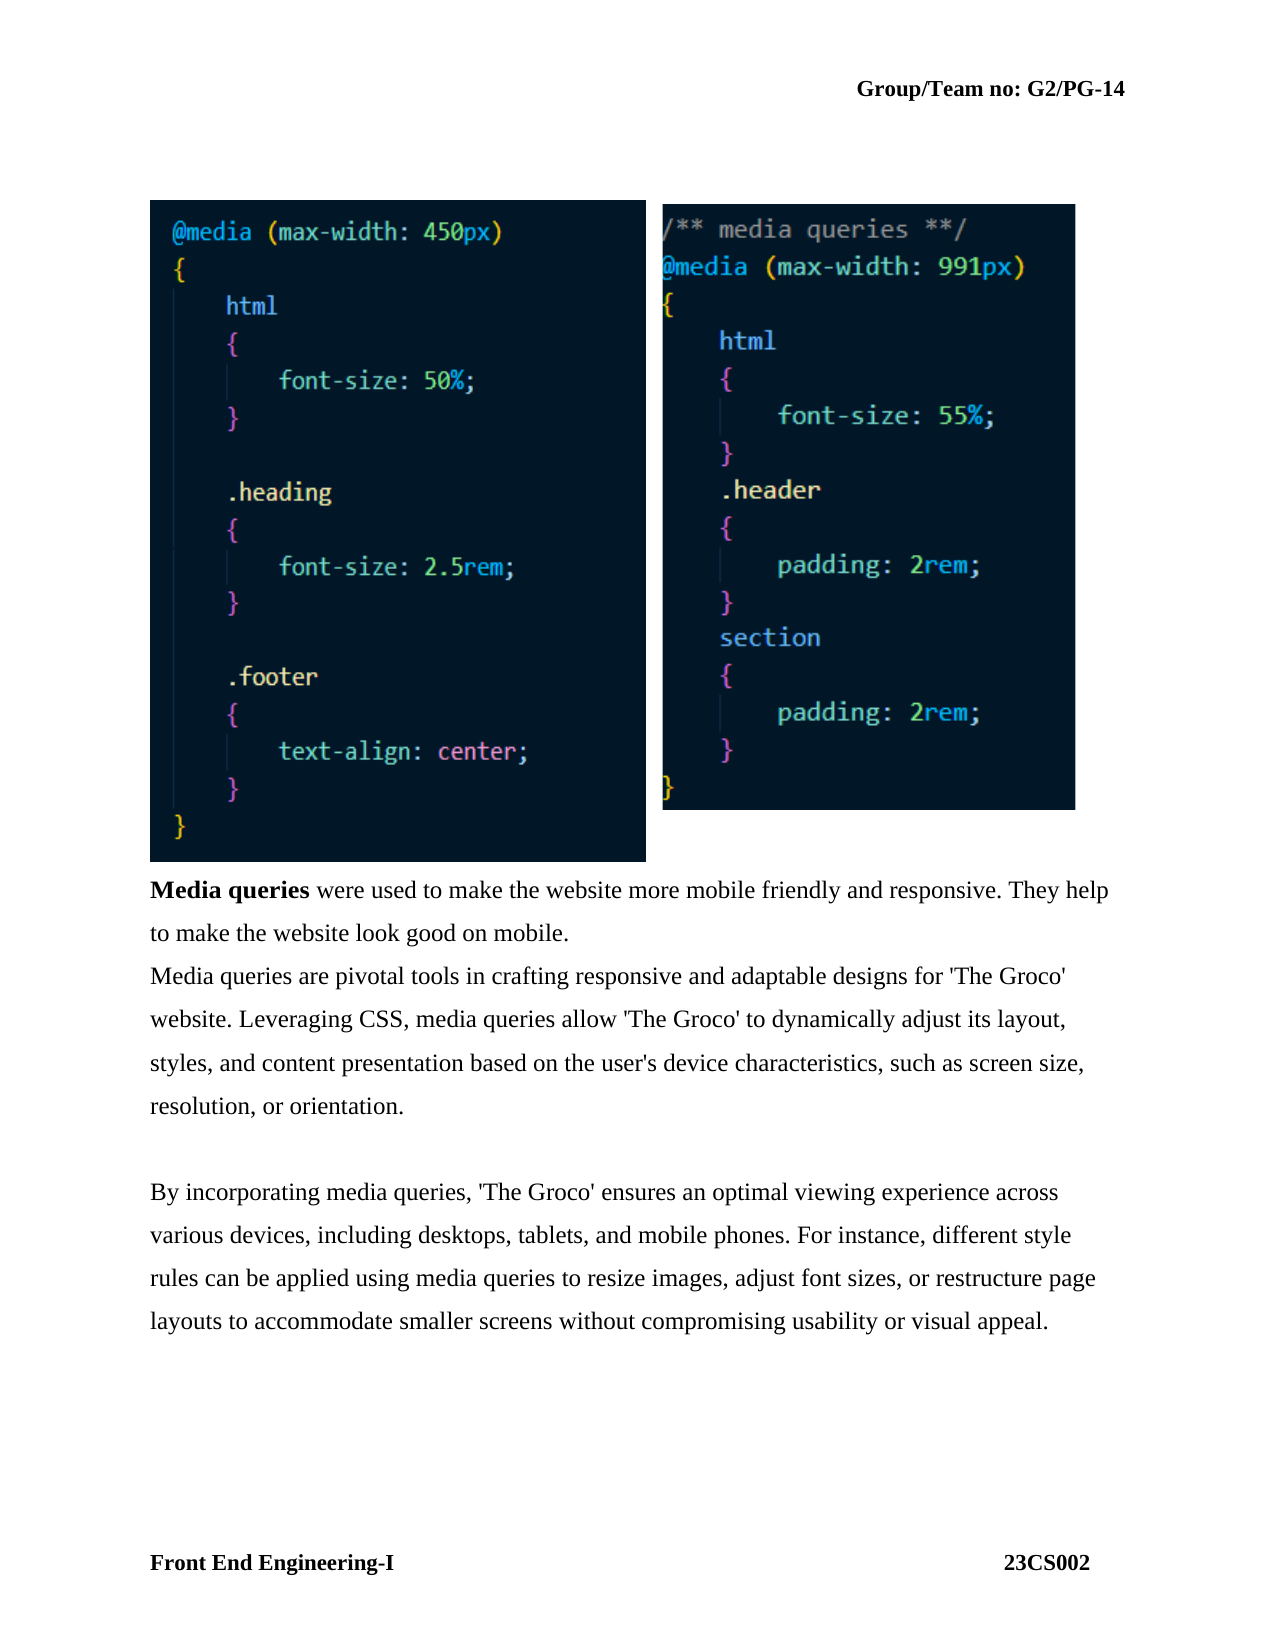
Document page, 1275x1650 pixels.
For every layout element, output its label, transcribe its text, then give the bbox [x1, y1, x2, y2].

picture [662, 204, 1076, 810]
picture [150, 200, 646, 862]
text Media queries are pivotal tools in crafting responsive and adaptable designs for 'The Groco' website. Leveraging CSS, media queries allow 'The Groco' to dynamically adjust its layout, styles, and content presentation based on the user's device characteristics, such as screen size, resolution, or orientation. [150, 961, 1125, 1119]
text By incorporating media queries, 'The Groco' ensures an optimal viewing experience across various devices, including desktops, tablets, and mobile phones. For instance, different style rules can be applied using media queries to resize images, adjust font sizes, or restructure page layouts to accommodate smaller screens without compromising usability or visual appeal. [150, 1177, 1125, 1335]
text Media queries were used to make the website more mobile friendly and responsive. They help to make the website look good on mobile. [150, 875, 1125, 947]
